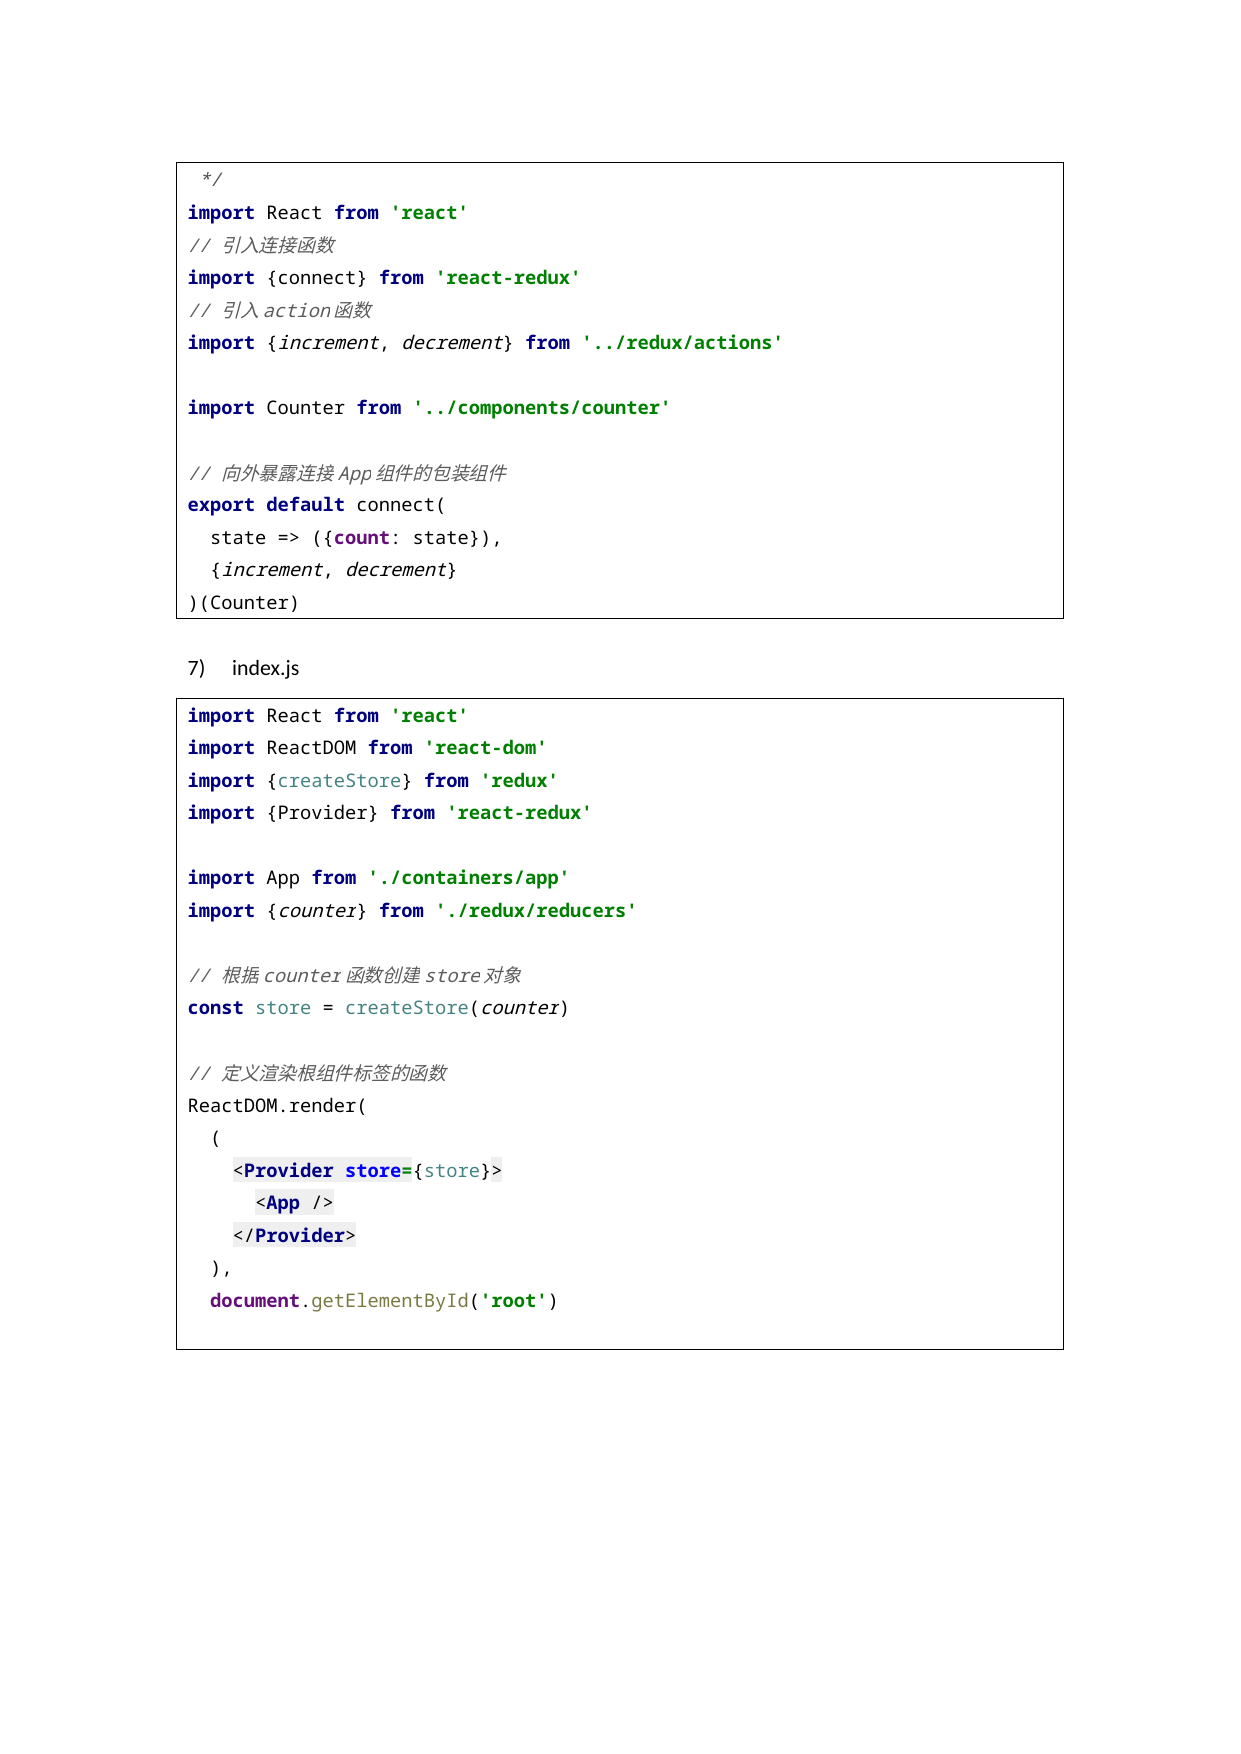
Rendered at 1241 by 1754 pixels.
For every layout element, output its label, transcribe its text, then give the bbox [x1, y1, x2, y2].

list index.js [187, 652, 1053, 684]
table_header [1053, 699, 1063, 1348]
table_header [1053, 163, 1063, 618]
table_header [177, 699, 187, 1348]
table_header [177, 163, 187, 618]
